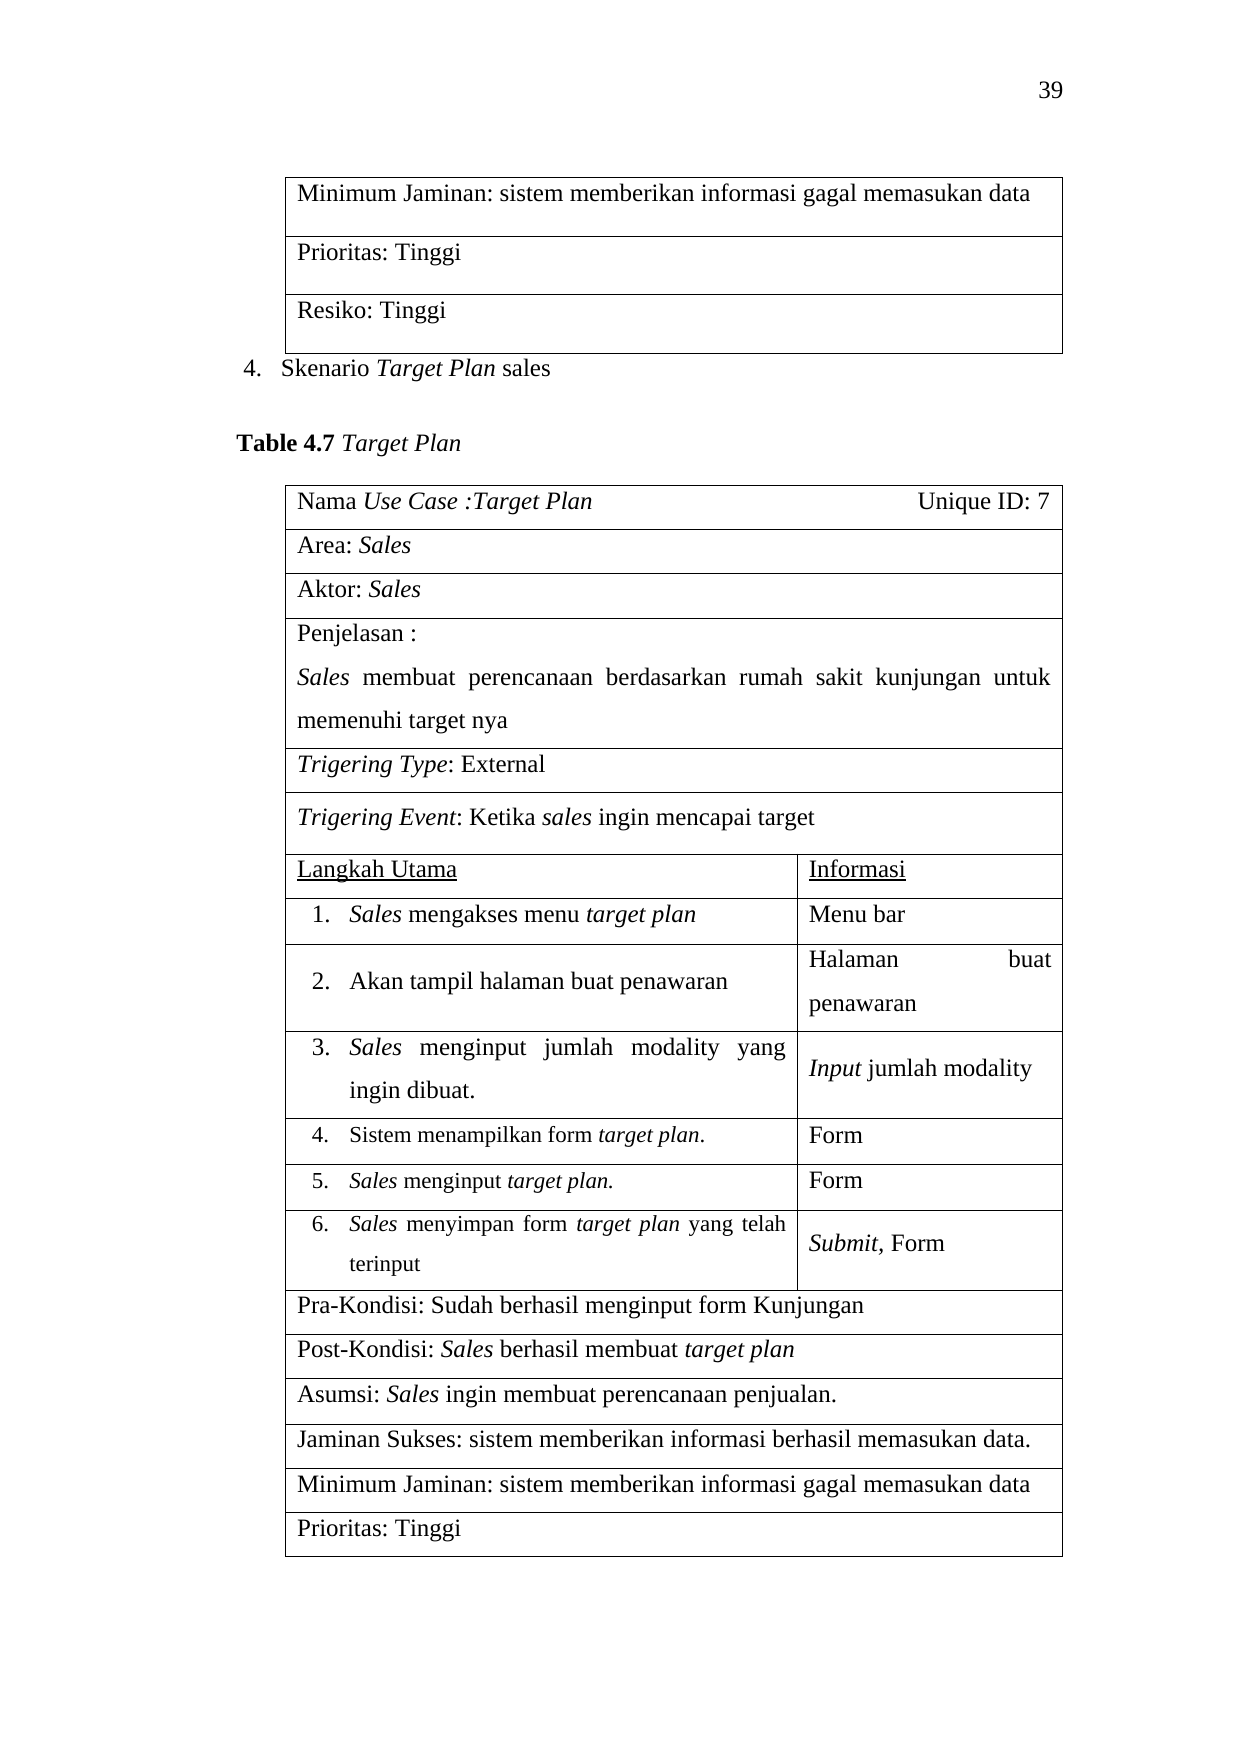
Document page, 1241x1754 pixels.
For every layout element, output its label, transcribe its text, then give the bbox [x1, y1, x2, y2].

table_cell Resiko: Tinggi [286, 295, 1062, 352]
table_cell Sales mengakses menu target plan [286, 899, 797, 943]
table_cell Form [798, 1165, 1062, 1209]
list Skenario Target Plan sales [243, 353, 1063, 382]
table_cell Akan tampil halaman buat penawaran [286, 945, 797, 1031]
table_cell Prioritas: Tinggi [286, 237, 1062, 294]
table_cell Sales menginput target plan. [286, 1165, 797, 1209]
table_cell Menu bar [798, 899, 1062, 943]
table_cell Sales menyimpan form target plan yang telah terinput [286, 1211, 797, 1289]
text Table 4.7 Target Plan [236, 428, 1063, 456]
table_header Nama Use Case :Target Plan Unique ID: 7 [286, 486, 1062, 529]
table_cell Form [798, 1119, 1062, 1164]
table_cell Jaminan Sukses: sistem memberikan informasi berhasil memasukan data. [286, 1425, 1062, 1468]
table_cell Trigering Type: External [286, 749, 1062, 792]
table_cell Halaman buat penawaran [798, 945, 1062, 1031]
table_cell Informasi [798, 855, 1062, 898]
table_cell Penjelasan : Sales membuat perencanaan berdasarkan rumah sakit kunjungan untuk memenuhi target nya [286, 619, 1062, 748]
table_cell Minimum Jaminan: sistem memberikan informasi gagal memasukan data [286, 178, 1062, 236]
table_cell Prioritas: Tinggi [286, 1513, 1062, 1556]
table_cell Asumsi: Sales ingin membuat perencanaan penjualan. [286, 1379, 1062, 1423]
table_cell Area: Sales [286, 530, 1062, 573]
table_cell Sistem menampilkan form target plan. [286, 1119, 797, 1164]
table_cell Submit, Form [798, 1211, 1062, 1289]
table_cell Input jumlah modality [798, 1032, 1062, 1118]
table_cell Aktor: Sales [286, 574, 1062, 617]
table_cell Trigering Event: Ketika sales ingin mencapai target [286, 793, 1062, 853]
table_cell Sales menginput jumlah modality yang ingin dibuat. [286, 1032, 797, 1118]
table_cell Post-Kondisi: Sales berhasil membuat target plan [286, 1335, 1062, 1378]
table_cell Pra-Kondisi: Sudah berhasil menginput form Kunjungan [286, 1291, 1062, 1333]
table_cell Langkah Utama [286, 855, 797, 898]
table_cell Minimum Jaminan: sistem memberikan informasi gagal memasukan data [286, 1469, 1062, 1512]
